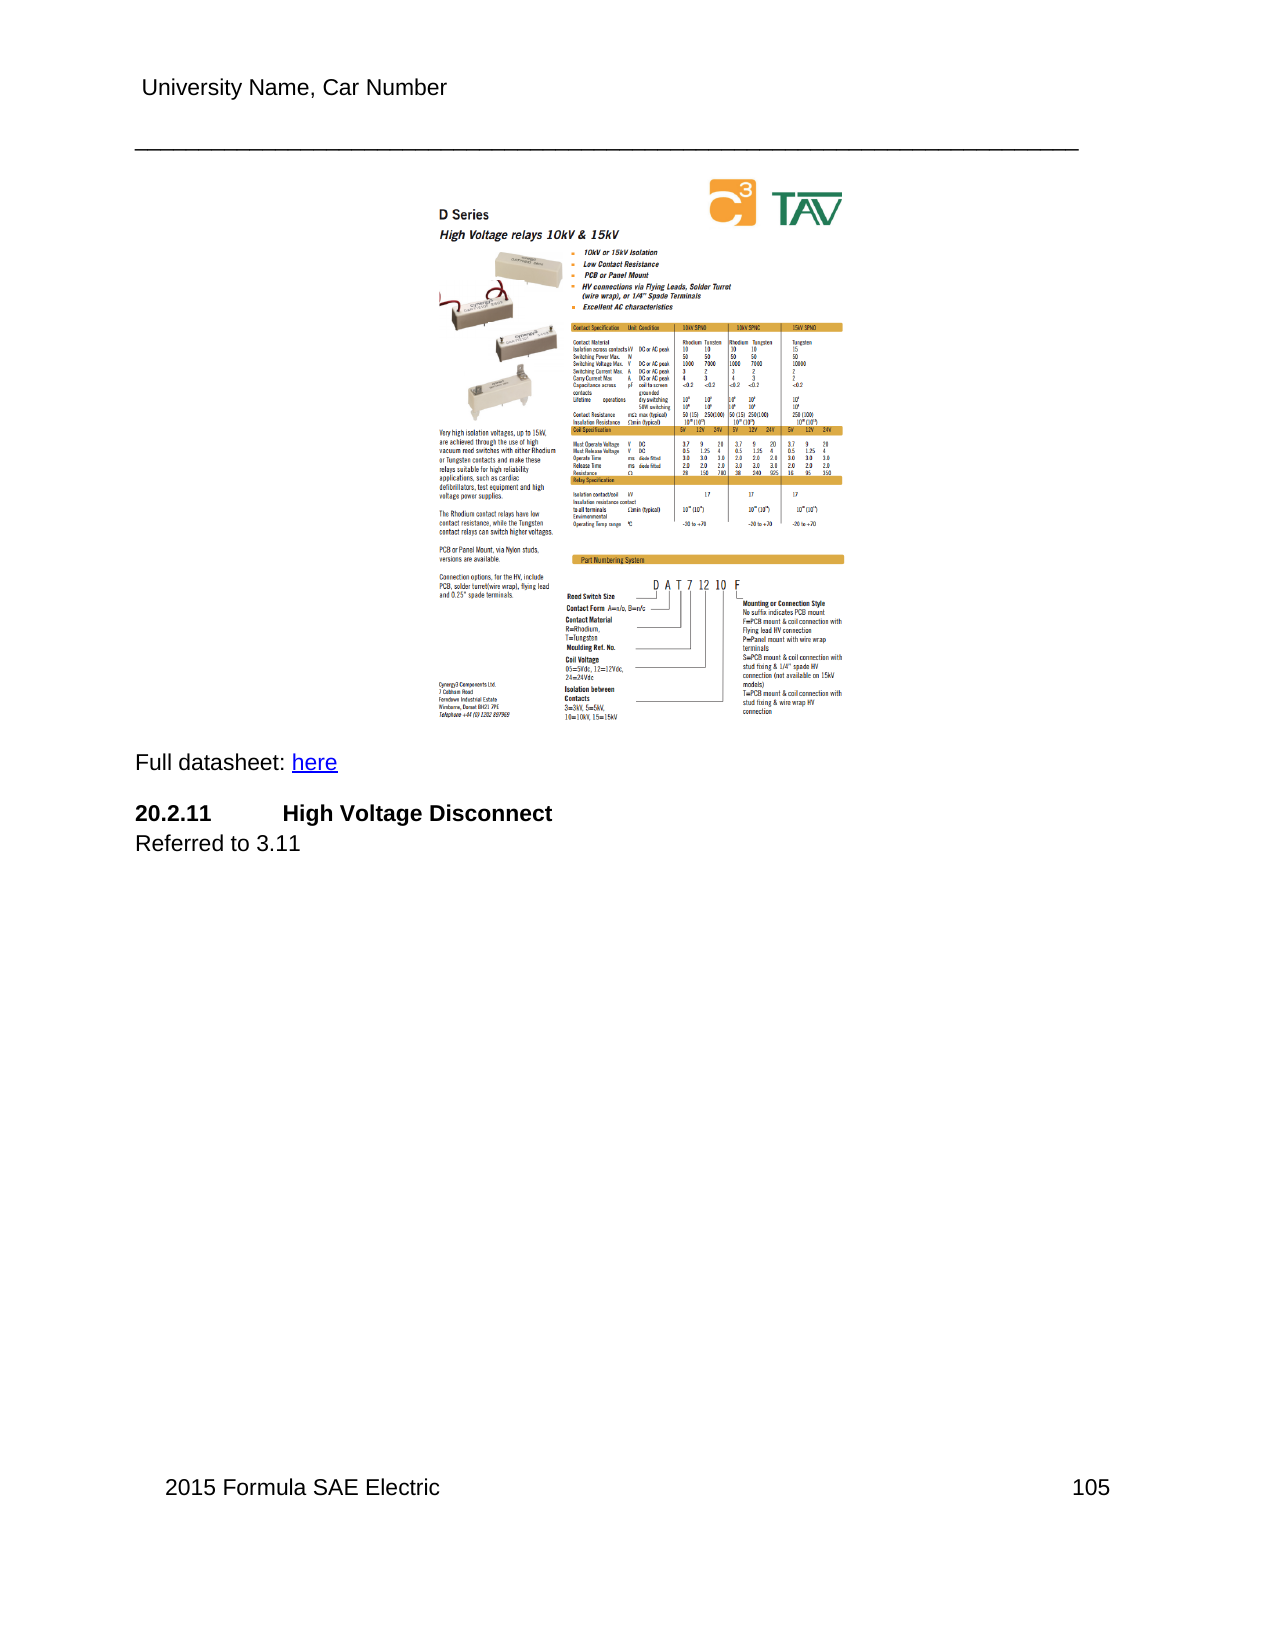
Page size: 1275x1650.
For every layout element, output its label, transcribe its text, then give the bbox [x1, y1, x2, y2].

text Referred to 2.11 [135, 830, 1140, 856]
picture [417, 175, 858, 724]
text Full datasheet: here [135, 749, 1140, 775]
subtitle High Voltage Disconnect [135, 800, 1140, 826]
